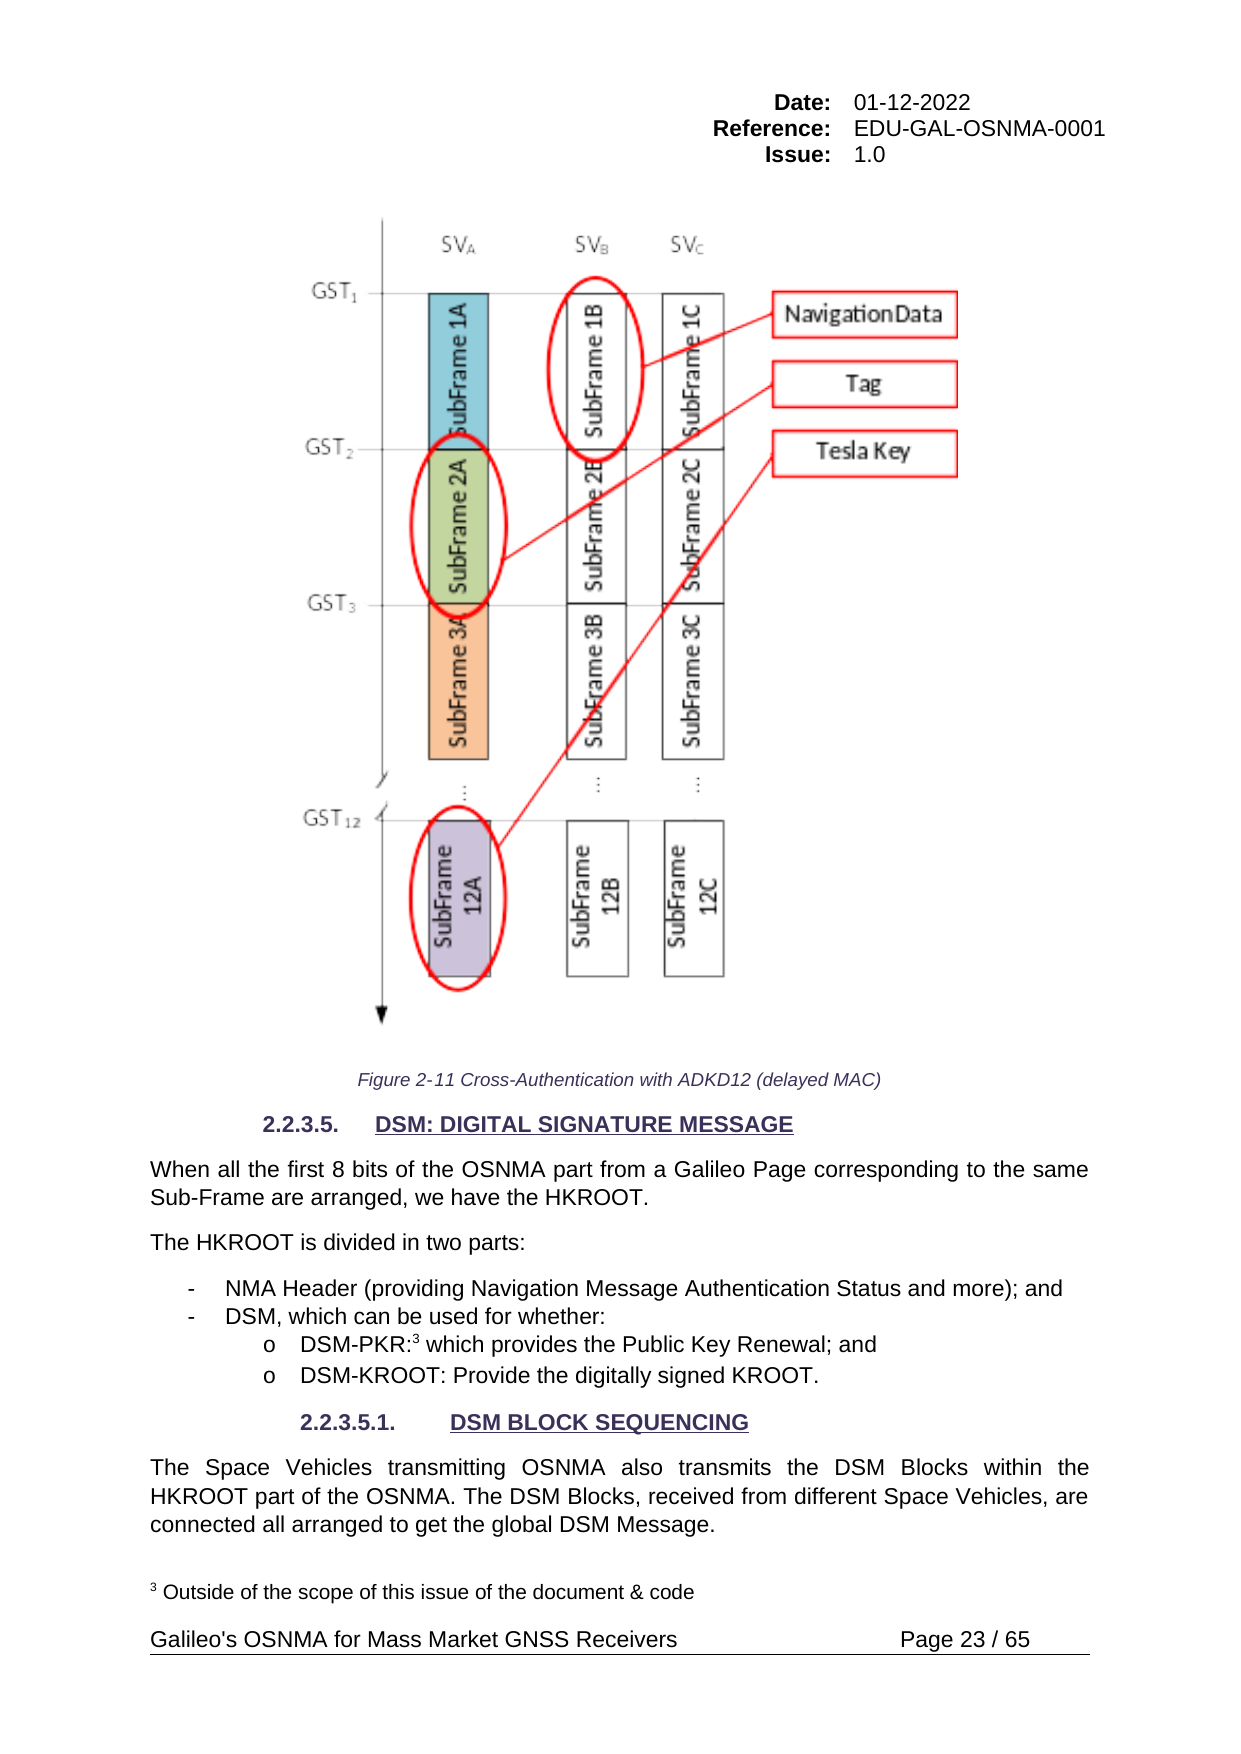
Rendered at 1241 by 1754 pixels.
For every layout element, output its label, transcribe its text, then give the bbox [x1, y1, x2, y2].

list DSM-KROOT: Provide the digitally signed KROOT. [262, 1362, 1090, 1390]
subtitle DSM Block Sequencing [300, 1409, 1090, 1435]
text The Space Vehicles transmitting OSNMA also transmits the DSM Blocks within the HKROOT part of the OSNMA. The DSM Blocks, received from different Space Vehicles, are connected all arranged to get the global DSM Message. [150, 1454, 1090, 1537]
list NMA Header (providing Navigation Message Authentication Status and more); and [187, 1274, 1090, 1301]
subtitle DSM: Digital Signature Message [262, 1111, 1090, 1137]
text When all the first 8 bits of the OSNMA part from a Galileo Page corresponding to the same Sub-Frame are arranged, we have the HKROOT. [150, 1156, 1090, 1211]
list DSM, which can be used for whether: [187, 1303, 1090, 1329]
list DSM-PKR: which provides the Public Key Renewal; and [262, 1331, 1090, 1360]
text The HKROOT is divided in two parts: [150, 1229, 1090, 1256]
